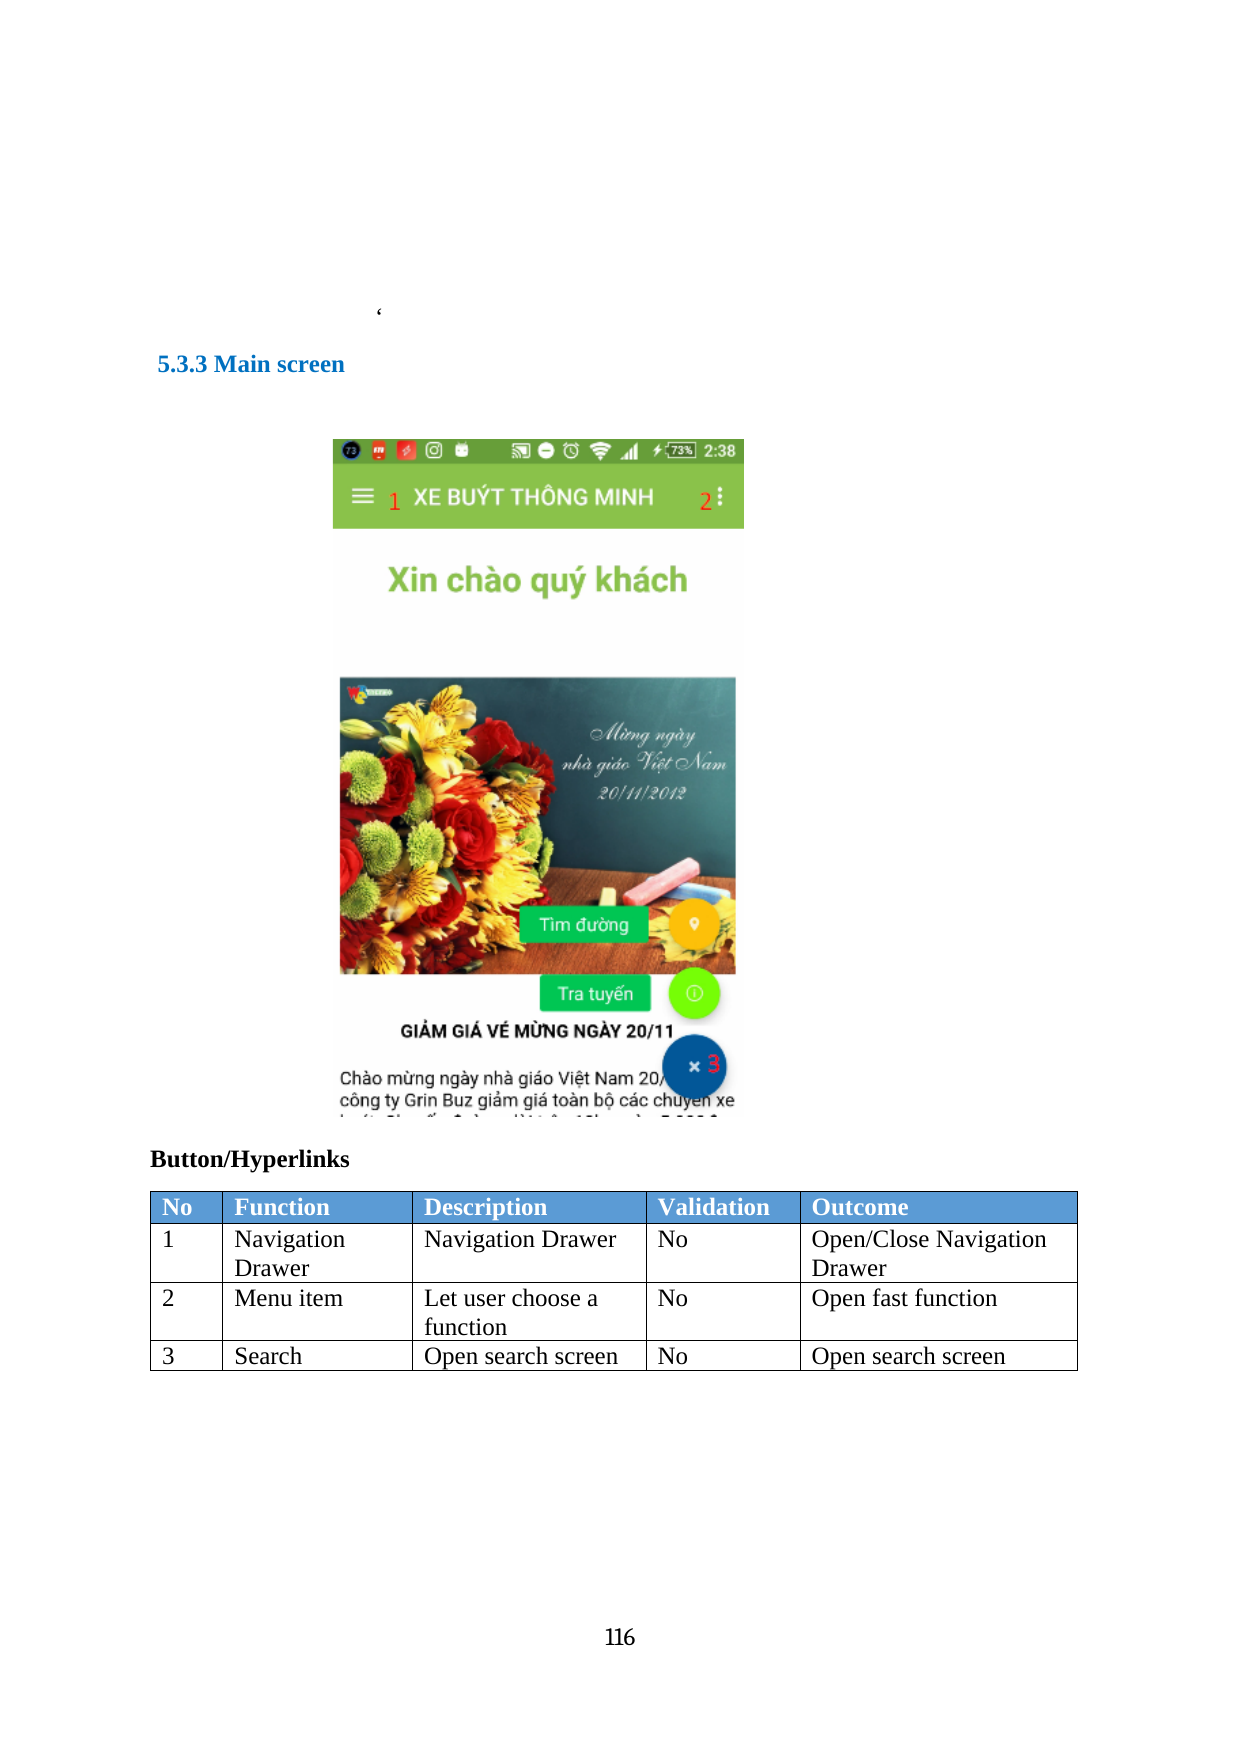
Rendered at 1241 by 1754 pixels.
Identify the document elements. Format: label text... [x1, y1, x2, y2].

table_cell Open fast function [801, 1283, 1077, 1340]
table_cell Open/Close Navigation Drawer [801, 1224, 1077, 1282]
table_cell No [647, 1341, 800, 1370]
list ‘ [375, 302, 1090, 331]
table_cell Navigation Drawer [223, 1224, 412, 1282]
table_cell 2 [151, 1283, 222, 1340]
table_header Description [413, 1192, 646, 1223]
table_cell Navigation Drawer [413, 1224, 646, 1282]
table_cell Menu item [223, 1283, 412, 1340]
table_header Validation [647, 1192, 800, 1223]
table_header Function [223, 1192, 412, 1223]
text 5.3.3 Main screen [150, 349, 1090, 378]
table_cell Open search screen [413, 1341, 646, 1370]
picture [332, 439, 744, 1117]
table_cell 3 [151, 1341, 222, 1370]
table_header Outcome [801, 1192, 1077, 1223]
table_cell Open search screen [801, 1341, 1077, 1370]
table_cell 1 [151, 1224, 222, 1282]
table_header No [151, 1192, 222, 1223]
table_cell Let user choose a function [413, 1283, 646, 1340]
table_cell Search [223, 1341, 412, 1370]
table_cell No [647, 1224, 800, 1282]
text Button/Hyperlinks [150, 1144, 1090, 1172]
table_cell No [647, 1283, 800, 1340]
